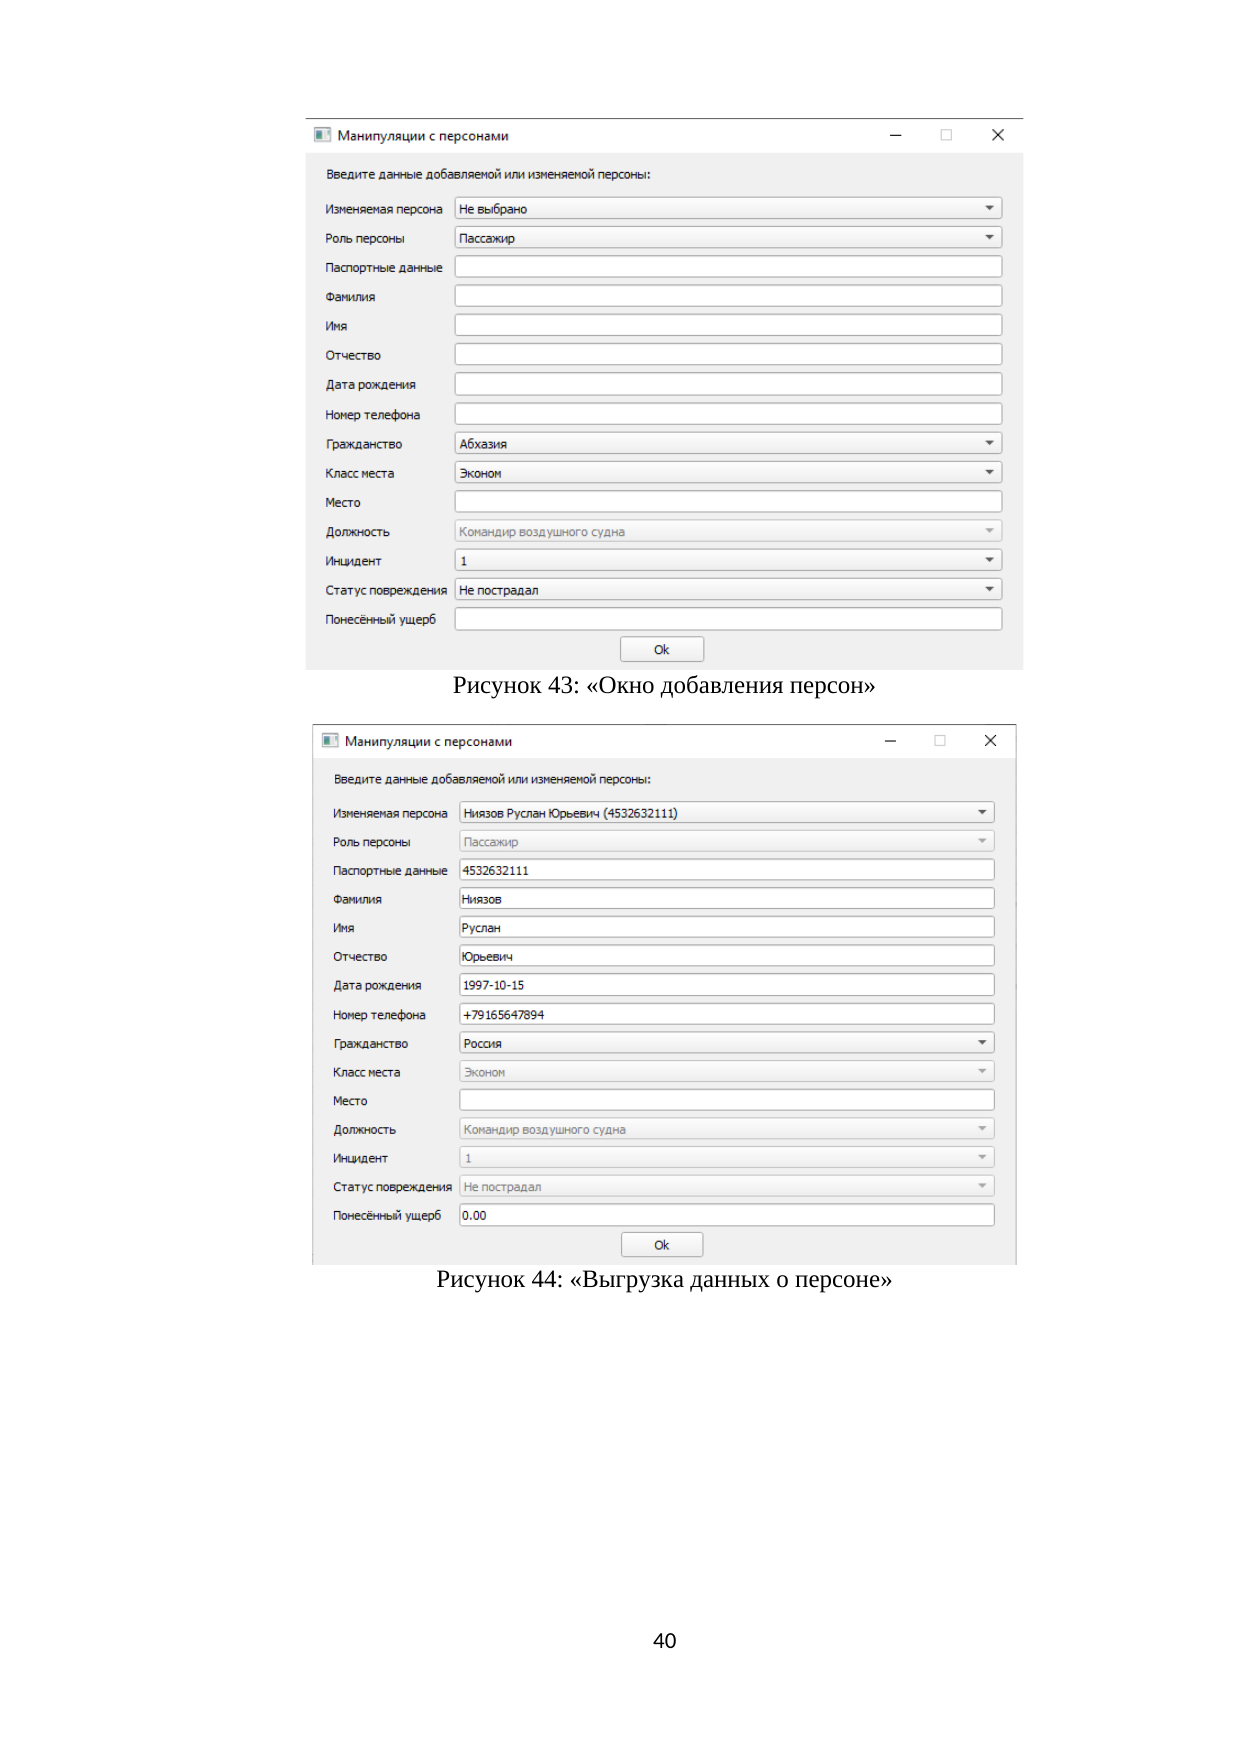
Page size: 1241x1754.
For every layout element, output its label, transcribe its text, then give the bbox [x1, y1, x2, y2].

picture [312, 724, 1017, 1265]
text Рисунок 43: «Окно добавления персон» [177, 670, 1152, 698]
text Рисунок 44: «Выгрузка данных о персоне» [177, 1264, 1152, 1293]
picture [305, 118, 1024, 670]
